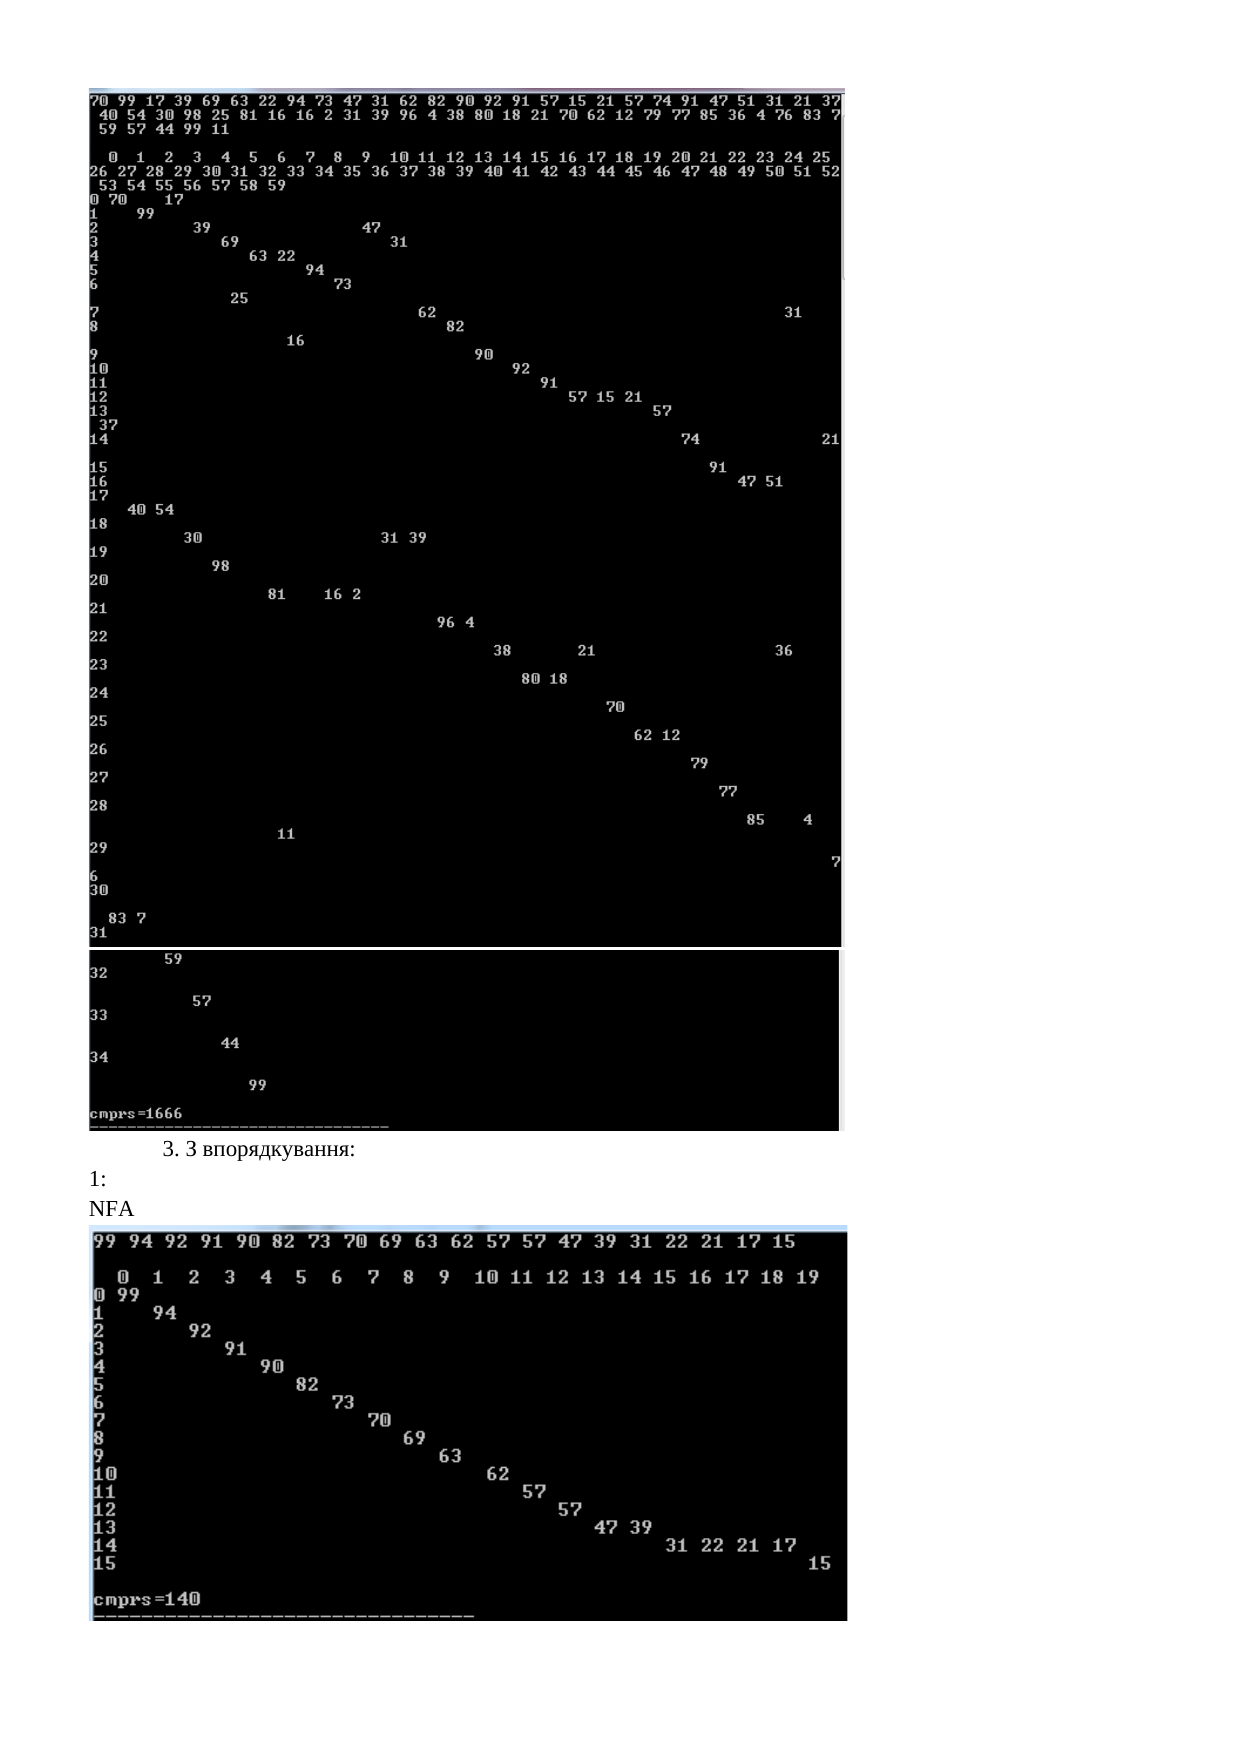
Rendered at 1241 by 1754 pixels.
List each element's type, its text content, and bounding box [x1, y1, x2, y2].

text 1: [89, 1165, 1152, 1191]
picture [88, 950, 845, 1131]
text 3. З впорядкування: [89, 1135, 1152, 1161]
text NFA [89, 1195, 1152, 1222]
picture [88, 88, 845, 947]
picture [88, 1225, 848, 1621]
